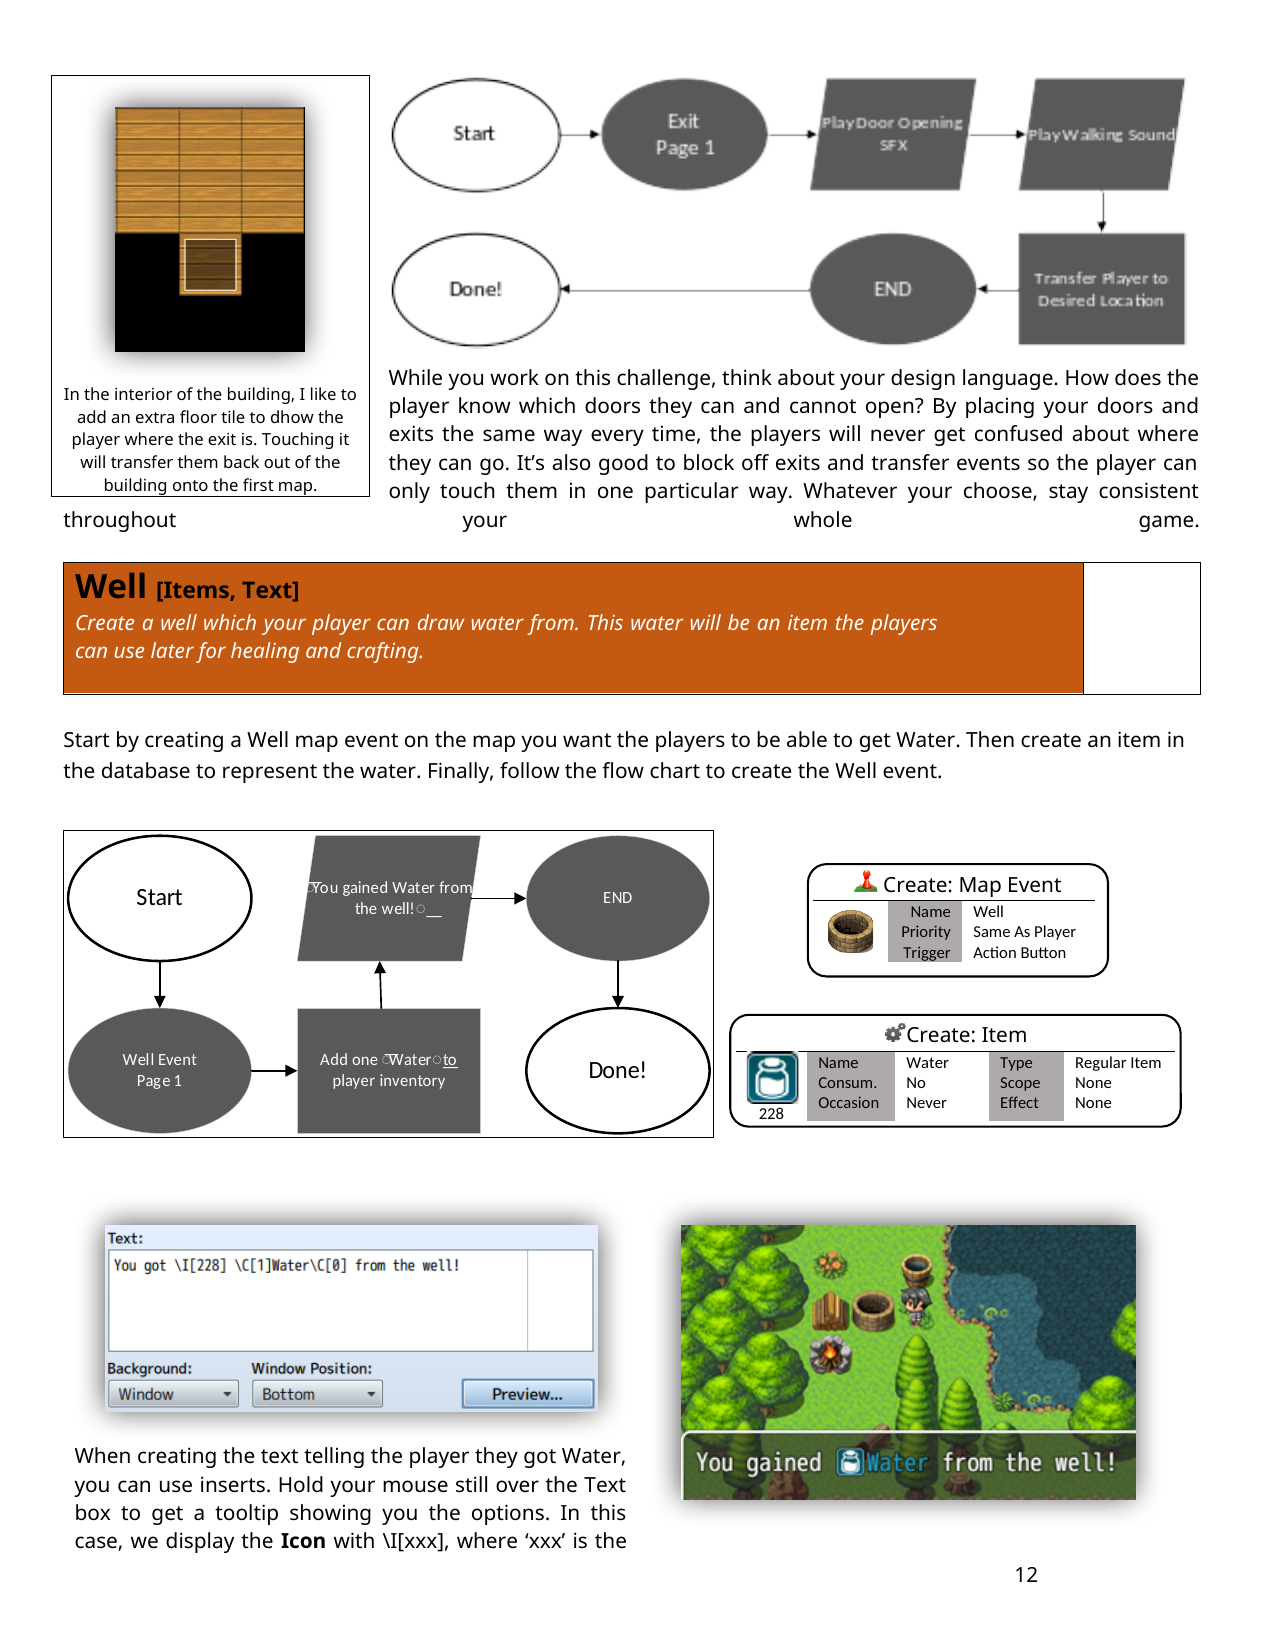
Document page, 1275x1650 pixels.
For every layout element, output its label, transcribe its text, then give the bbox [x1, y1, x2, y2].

picture [828, 910, 874, 953]
text Start by creating a Well map event on the map you want the players to be able to get Water. Then create an item in the database to represent the water. Finally, follow the flow chart to create the Well event. [63, 725, 1200, 784]
table_header [1084, 563, 1200, 693]
picture [746, 1051, 799, 1104]
table_header In the interior of the building, I like to add an extra floor tile to dhow the player where the exit is. Touching it will transfer them back out of the building onto the first map. [52, 76, 369, 496]
picture [883, 1021, 907, 1043]
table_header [639, 1194, 1200, 1555]
picture [115, 107, 305, 352]
picture [681, 1225, 1136, 1500]
table_header Well [Items, Text] Create a well which your player can draw water from. This water will be an item the players can use later for healing and crafting. [64, 563, 1083, 693]
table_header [63, 1194, 639, 1555]
text While you work on this challenge, think about your design language. How does the player know which doors they can and cannot open? By placing your doors and exits the same way every time, the players will never get confused about where they can go. It’s also good to block off exits and transfer events so the player can only touch them in one particular way. Whatever your choose, stay consistent throughout your whole game. [63, 363, 1200, 562]
picture [854, 870, 878, 892]
picture [105, 1225, 598, 1412]
